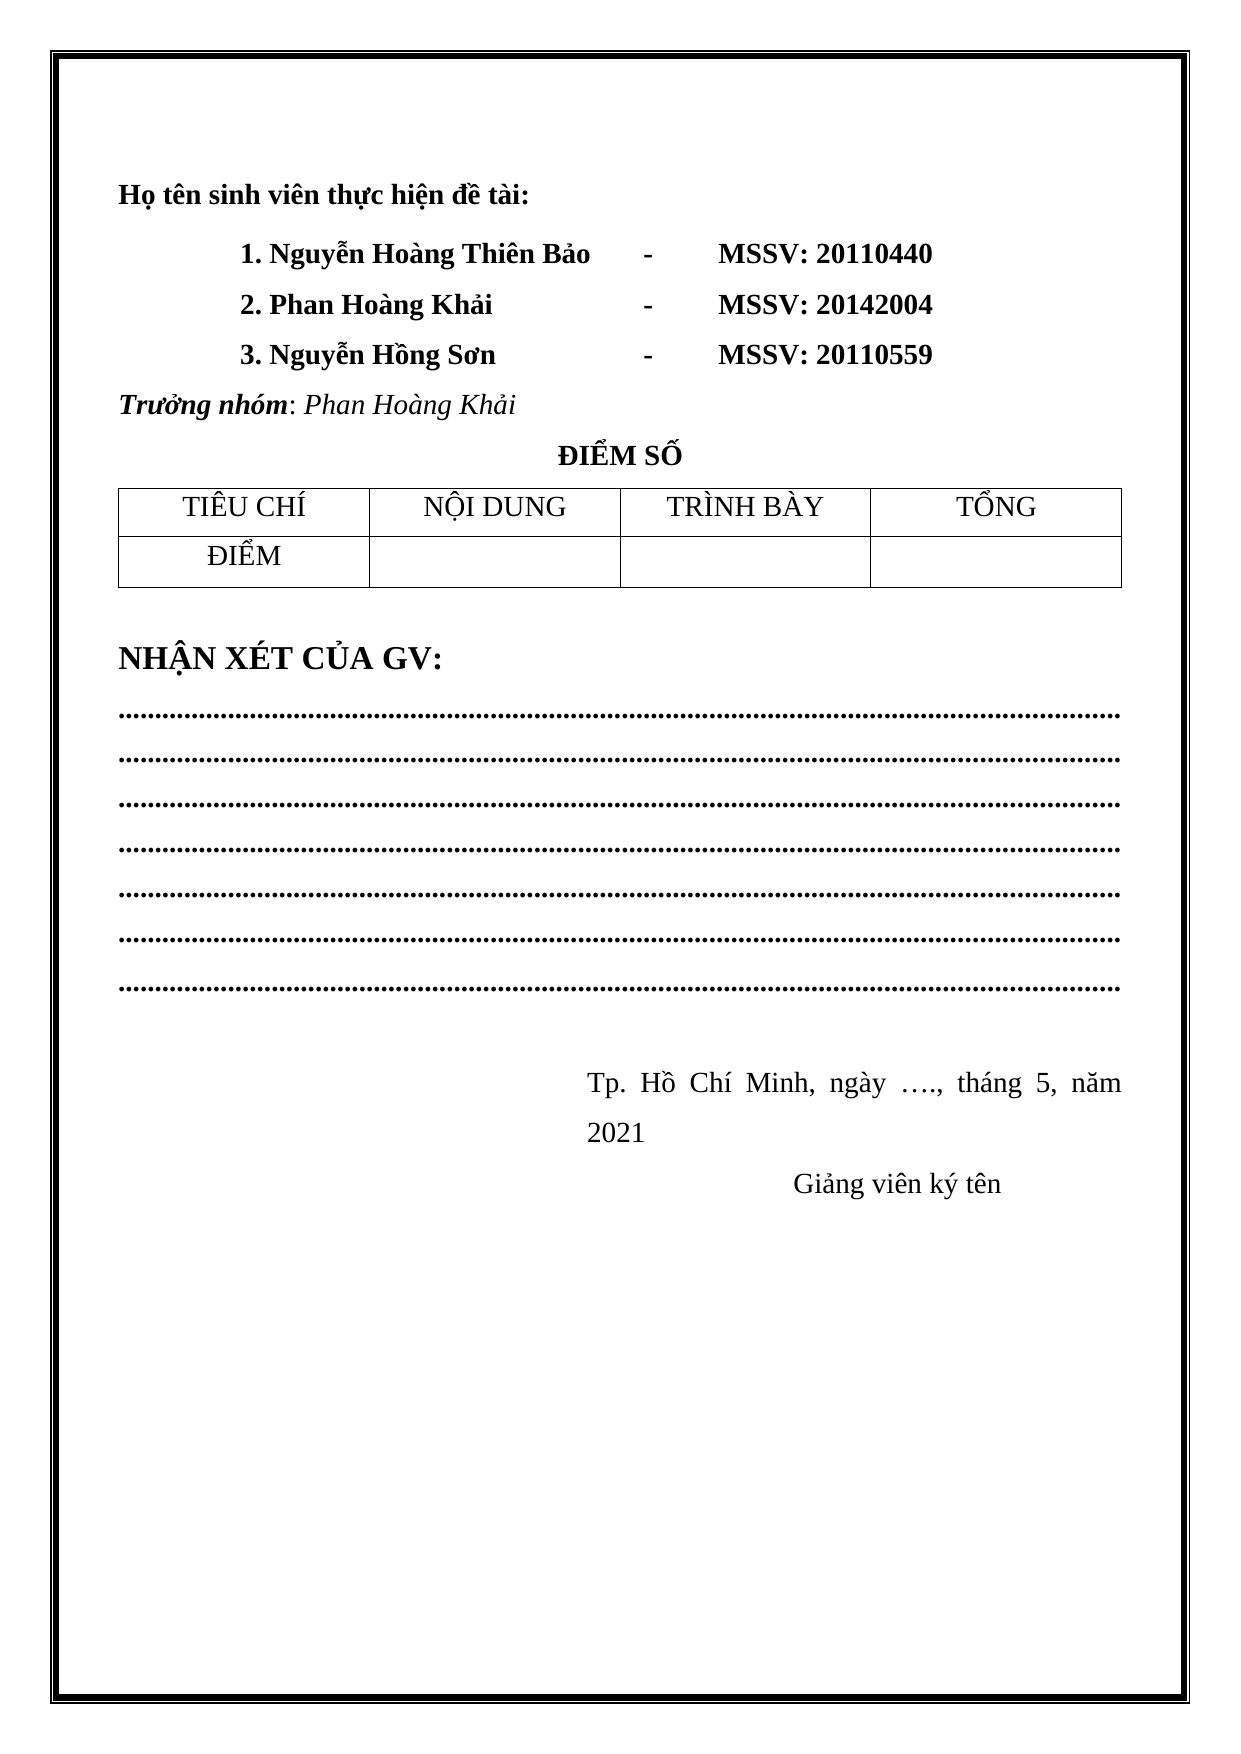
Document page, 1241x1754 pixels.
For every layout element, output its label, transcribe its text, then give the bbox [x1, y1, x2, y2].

text 3. Nguyễn Hồng Sơn - MSSV: 20110559 [240, 337, 1122, 371]
table_header TRÌNH BÀY [621, 489, 870, 536]
text 2. Phan Hoàng Khải - MSSV: 20142004 [240, 287, 1122, 320]
table_header TIÊU CHÍ [119, 489, 369, 536]
text Giảng viên ký tên [793, 1166, 1122, 1199]
table_cell [370, 537, 620, 587]
text NHẬN XÉT CỦA GV: [118, 638, 1122, 677]
text Trưởng nhóm: Phan Hoàng Khải [118, 387, 1122, 421]
table_header TỔNG [871, 489, 1121, 536]
text ĐIỂM SỐ [118, 438, 1122, 471]
text 1. Nguyễn Hoàng Thiên Bảo - MSSV: 20110440 [240, 236, 1122, 270]
table_cell ĐIỂM [119, 537, 369, 587]
text Tp. Hồ Chí Minh, ngày …., tháng 5, năm 2021 [587, 1065, 1122, 1149]
table_header NỘI DUNG [370, 489, 620, 536]
table_cell [621, 537, 870, 587]
table_cell [871, 537, 1121, 587]
